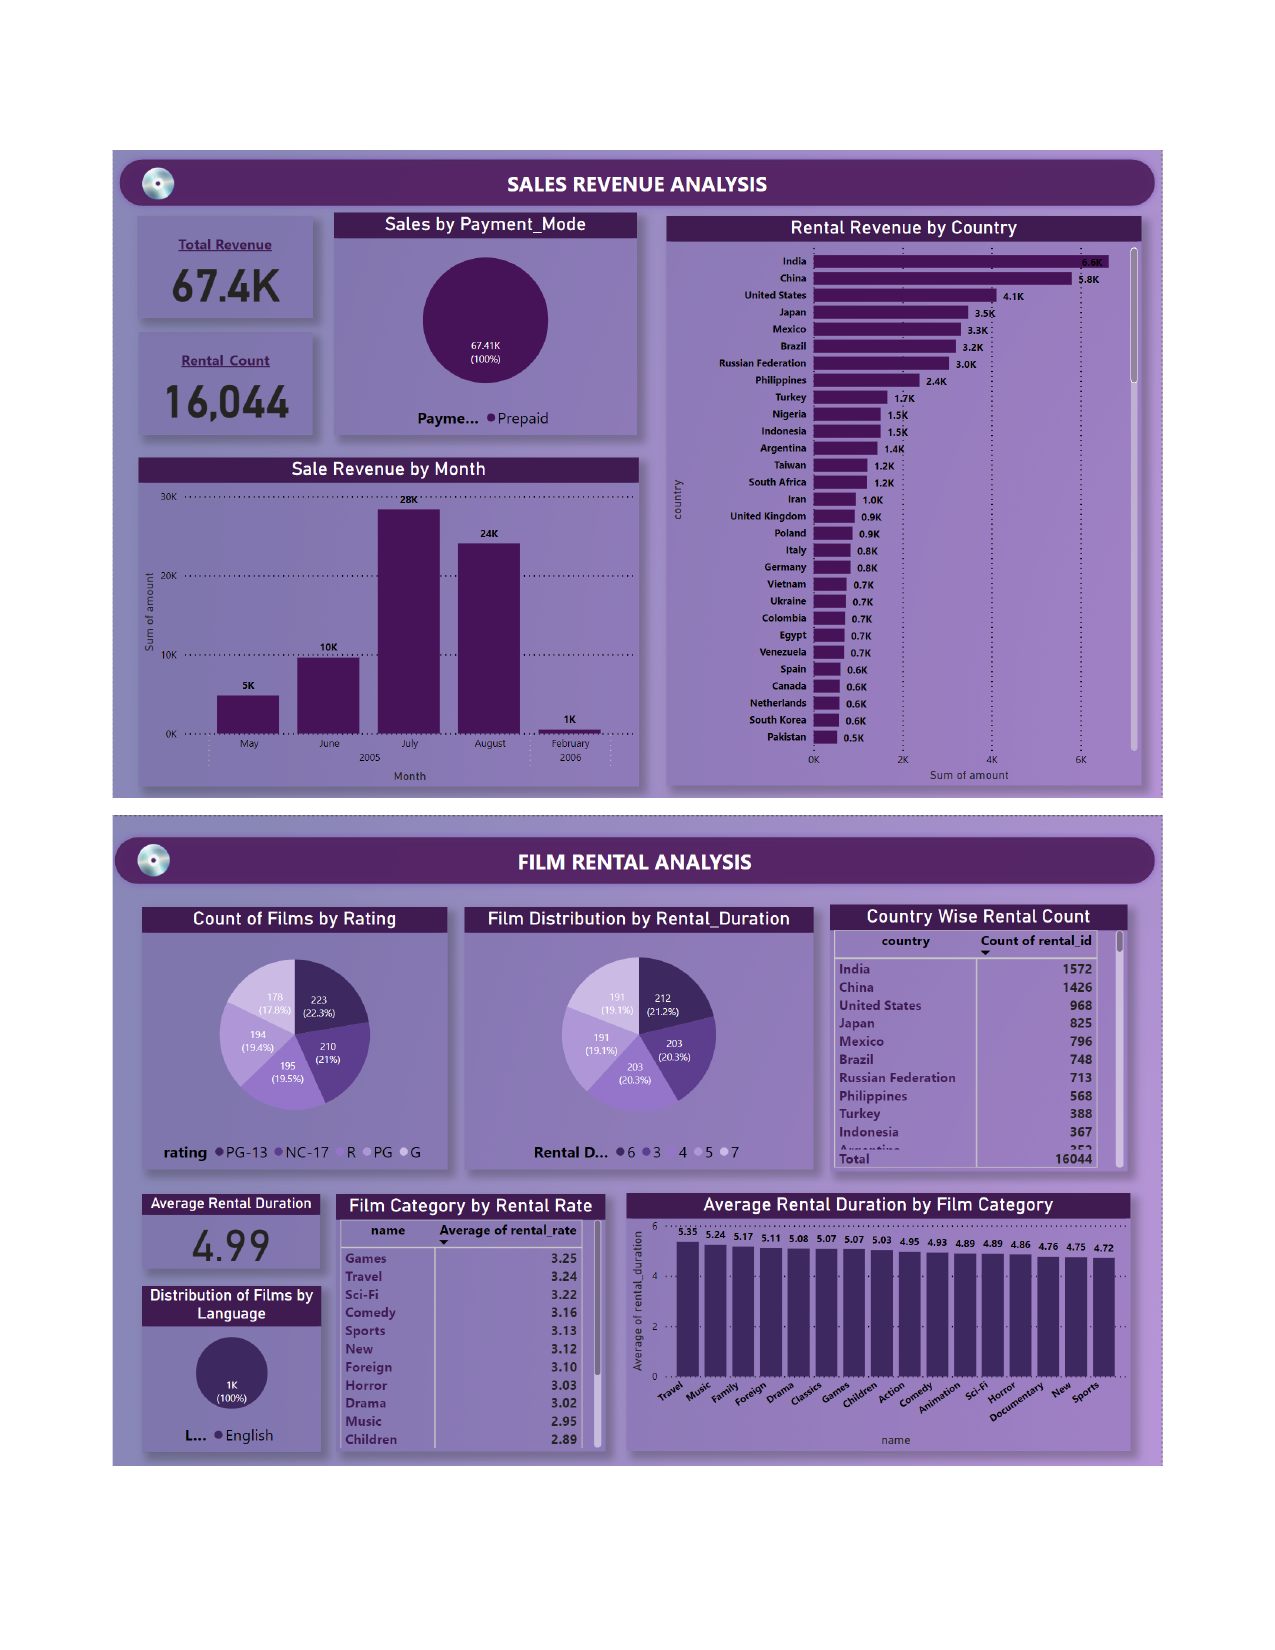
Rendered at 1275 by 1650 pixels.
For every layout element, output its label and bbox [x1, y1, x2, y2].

picture [112, 815, 1163, 1466]
picture [112, 150, 1163, 798]
